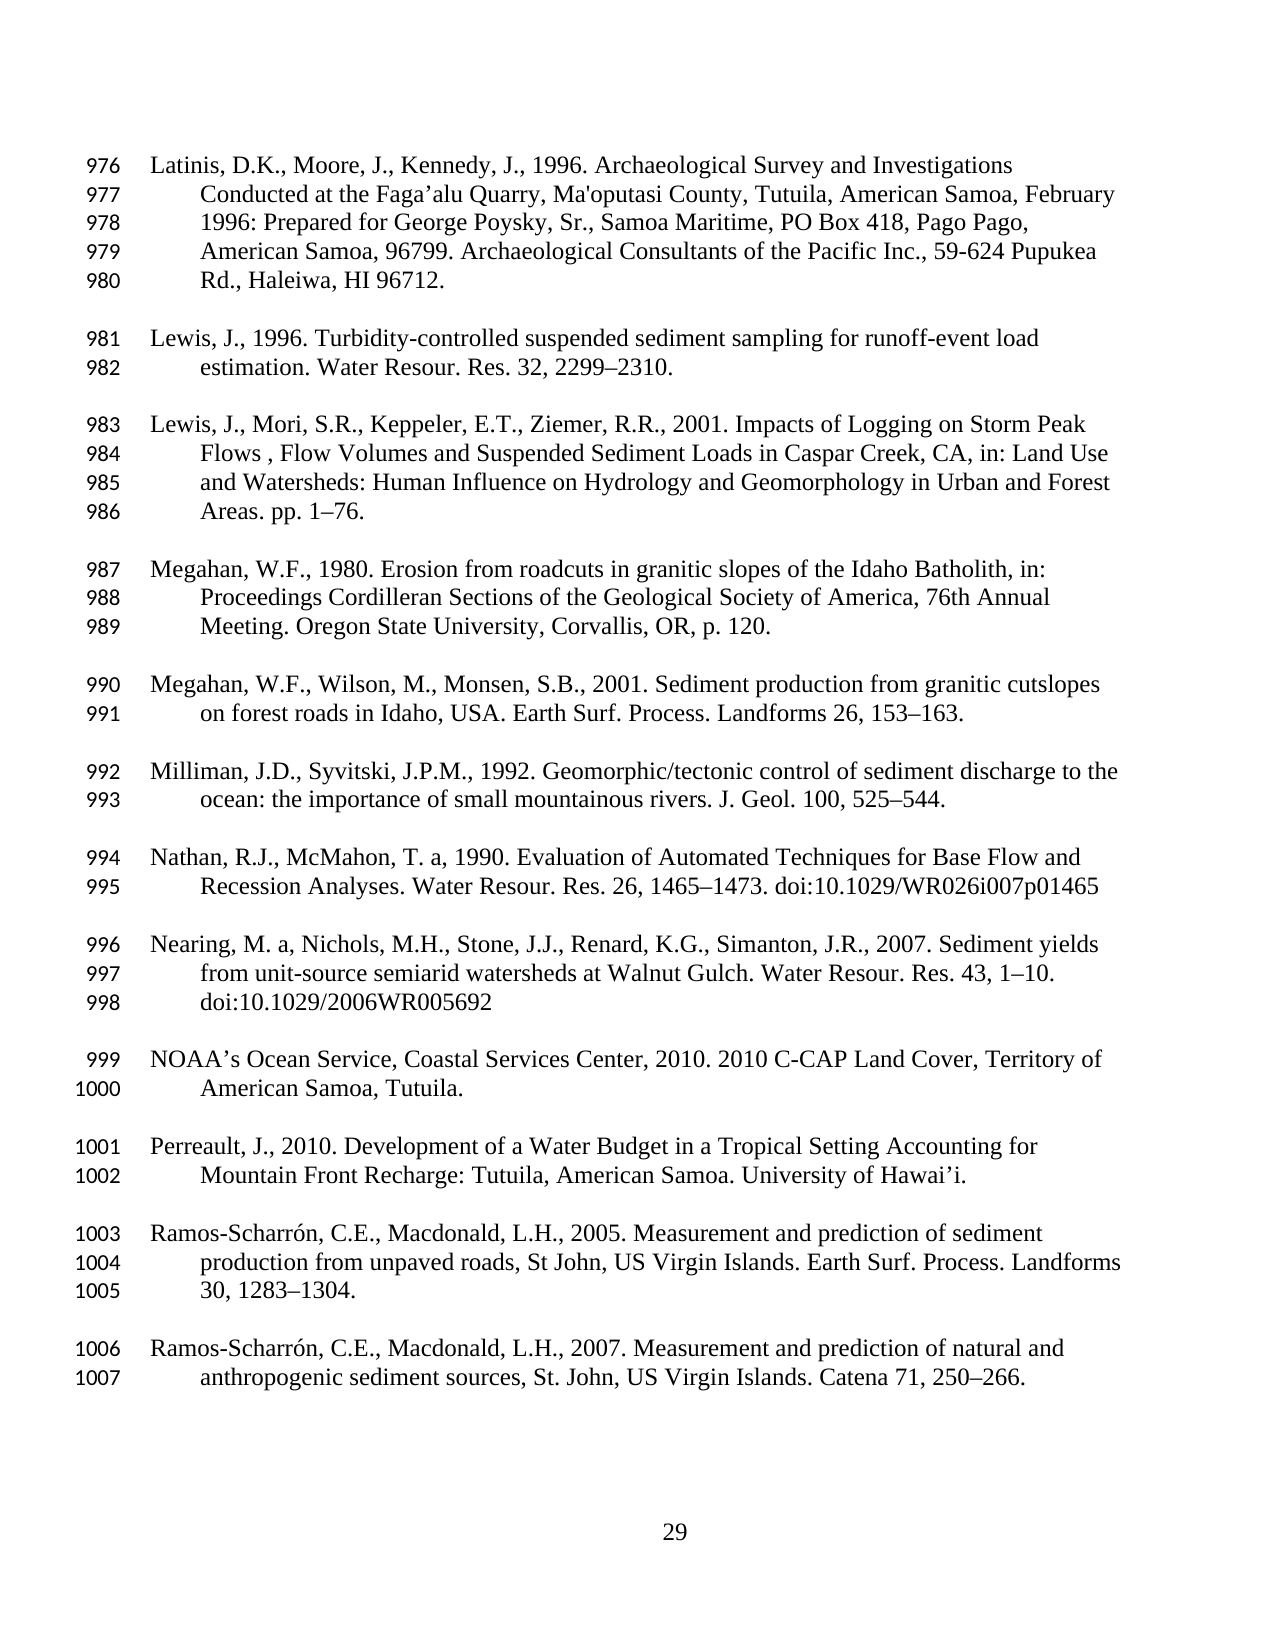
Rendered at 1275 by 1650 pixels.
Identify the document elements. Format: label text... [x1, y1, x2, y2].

text Nathan, R.J., McMahon, T. a, 1990. Evaluation of Automated Techniques for Base Flow and Recession Analyses. Water Resour. Res. 26, 1465–1473. doi:10.1029/WR026i007p01465 [150, 842, 1125, 900]
text Milliman, J.D., Syvitski, J.P.M., 1992. Geomorphic/tectonic control of sediment discharge to the ocean: the importance of small mountainous rivers. J. Geol. 100, 525–544. [150, 756, 1125, 813]
text Nearing, M. a, Nichols, M.H., Stone, J.J., Renard, K.G., Simanton, J.R., 2007. Sediment yields from unit-source semiarid watersheds at Walnut Gulch. Water Resour. Res. 43, 1–10. doi:10.1029/2006WR005692 [150, 929, 1125, 1015]
text Megahan, W.F., 1980. Erosion from roadcuts in granitic slopes of the Idaho Batholith, in: Proceedings Cordilleran Sections of the Geological Society of America, 76th Annual Meeting. Oregon State University, Corvallis, OR, p. 120. [150, 554, 1125, 640]
text Ramos-Scharrón, C.E., Macdonald, L.H., 2005. Measurement and prediction of sediment production from unpaved roads, St John, US Virgin Islands. Earth Surf. Process. Landforms 30, 1283–1304. [150, 1218, 1125, 1304]
text Perreault, J., 2010. Development of a Water Budget in a Tropical Setting Accounting for Mountain Front Recharge: Tutuila, American Samoa. University of Hawai’i. [150, 1131, 1125, 1189]
text Ramos-Scharrón, C.E., Macdonald, L.H., 2007. Measurement and prediction of natural and anthropogenic sediment sources, St. John, US Virgin Islands. Catena 71, 250–266. [150, 1333, 1125, 1391]
text Lewis, J., Mori, S.R., Keppeler, E.T., Ziemer, R.R., 2001. Impacts of Logging on Storm Peak Flows , Flow Volumes and Suspended Sediment Loads in Caspar Creek, CA, in: Land Use and Watersheds: Human Influence on Hydrology and Geomorphology in Urban and Forest Areas. pp. 1–76. [150, 409, 1125, 524]
text Latinis, D.K., Moore, J., Kennedy, J., 1996. Archaeological Survey and Investigations Conducted at the Faga’alu Quarry, Ma'oputasi County, Tutuila, American Samoa, February 1996: Prepared for George Poysky, Sr., Samoa Maritime, PO Box 418, Pago Pago, American Samoa, 96799. Archaeological Consultants of the Pacific Inc., 59-624 Pupukea Rd., Haleiwa, HI 96712. [150, 150, 1125, 294]
text Megahan, W.F., Wilson, M., Monsen, S.B., 2001. Sediment production from granitic cutslopes on forest roads in Idaho, USA. Earth Surf. Process. Landforms 26, 153–163. [150, 669, 1125, 727]
text Lewis, J., 1996. Turbidity-controlled suspended sediment sampling for runoff-event load estimation. Water Resour. Res. 32, 2299–2310. [150, 323, 1125, 380]
text NOAA’s Ocean Service, Coastal Services Center, 2010. 2010 C-CAP Land Cover, Territory of American Samoa, Tutuila. [150, 1044, 1125, 1102]
